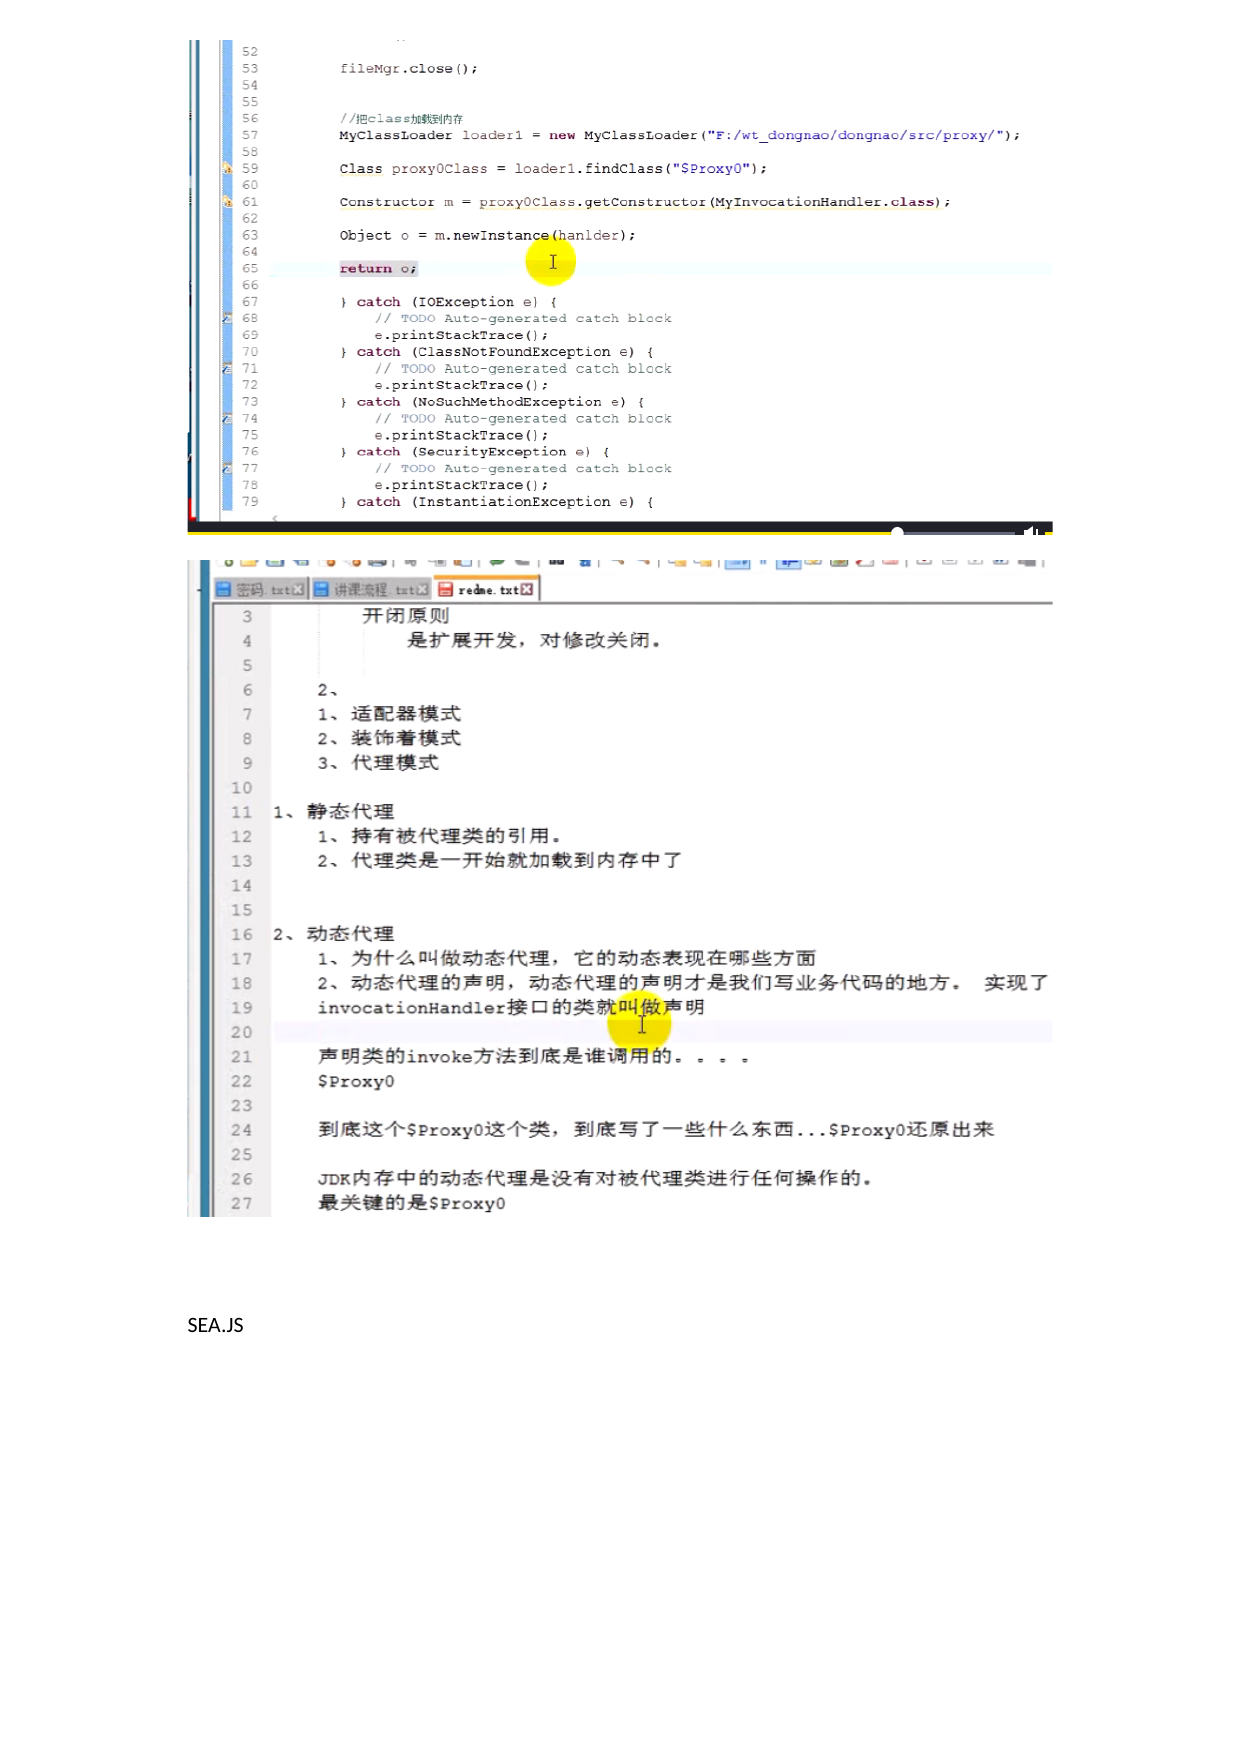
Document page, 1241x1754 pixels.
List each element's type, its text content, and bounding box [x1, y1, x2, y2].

text SEA.JS [187, 1308, 1053, 1341]
picture [187, 40, 1053, 535]
picture [187, 560, 1053, 1217]
